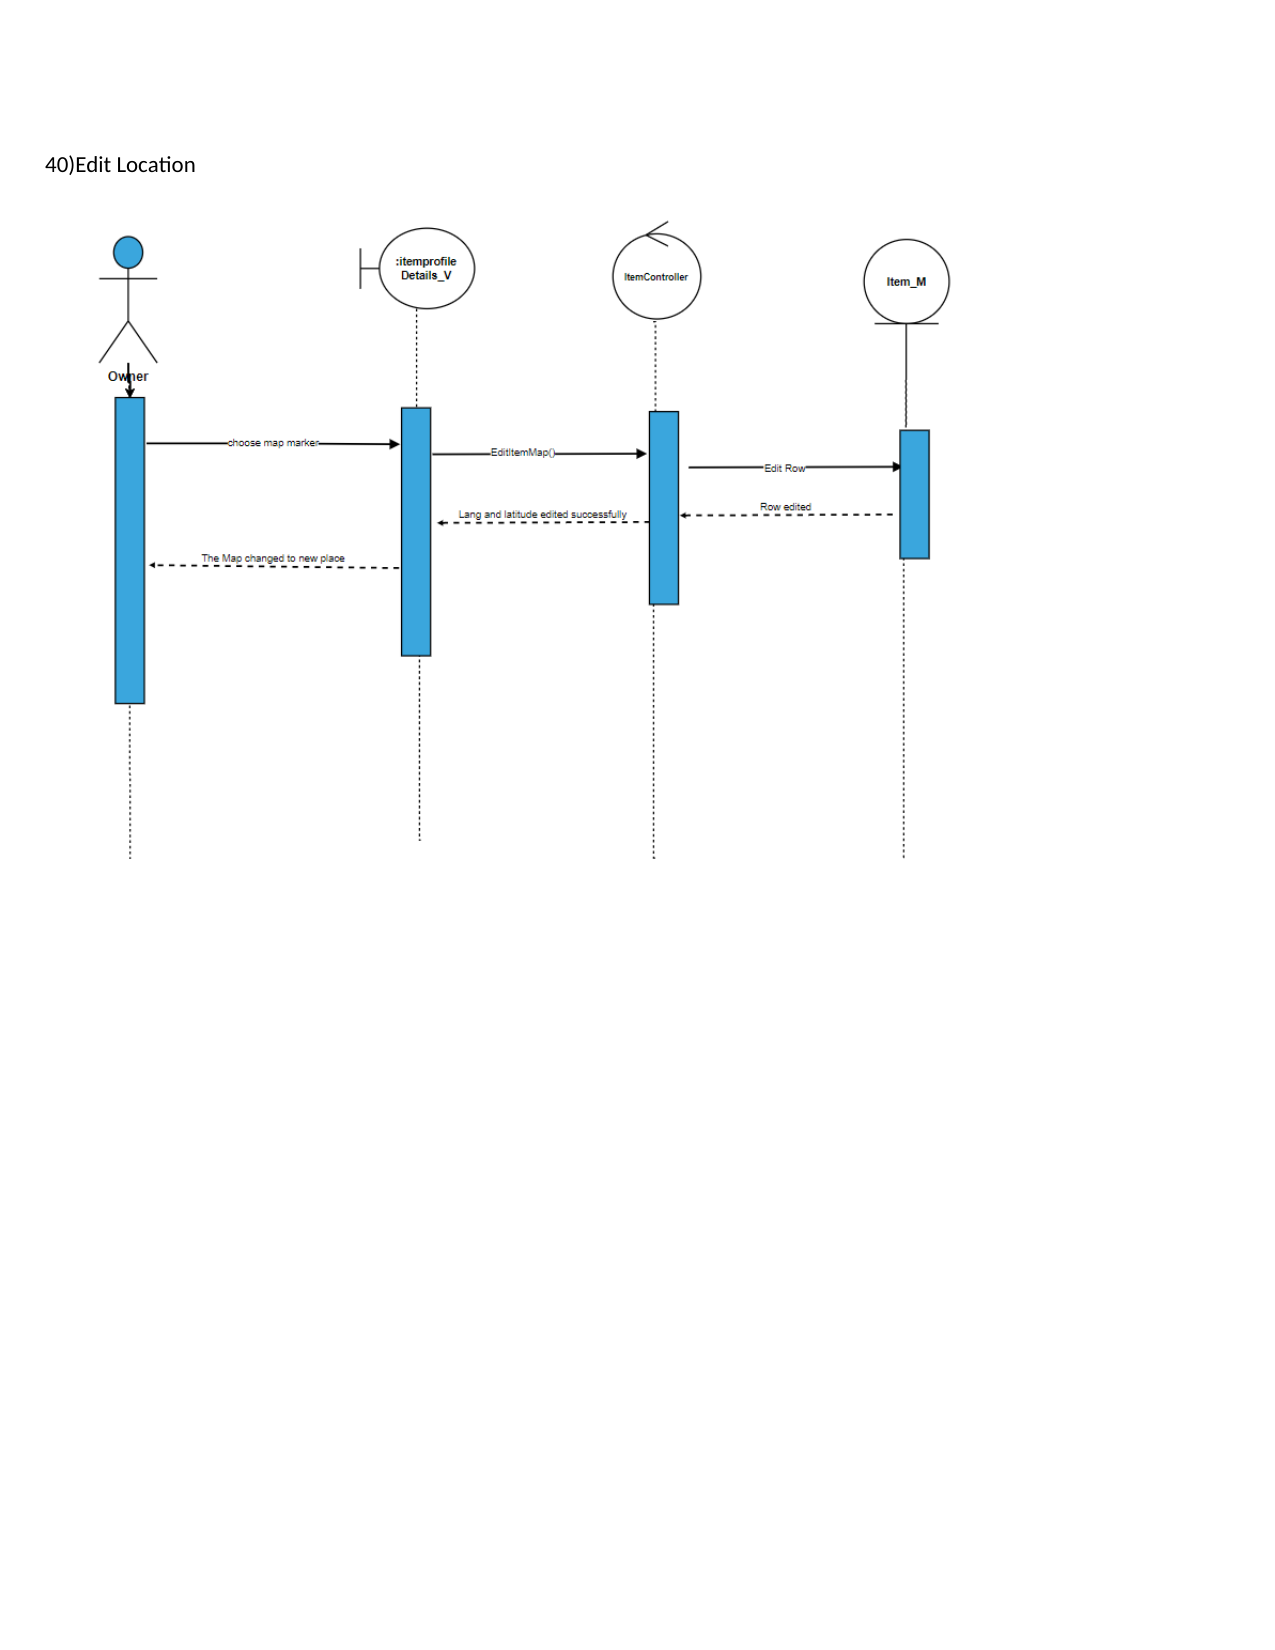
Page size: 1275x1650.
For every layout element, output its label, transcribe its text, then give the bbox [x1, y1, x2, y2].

picture [45, 196, 1021, 859]
text 40)Edit Location [45, 150, 1200, 178]
